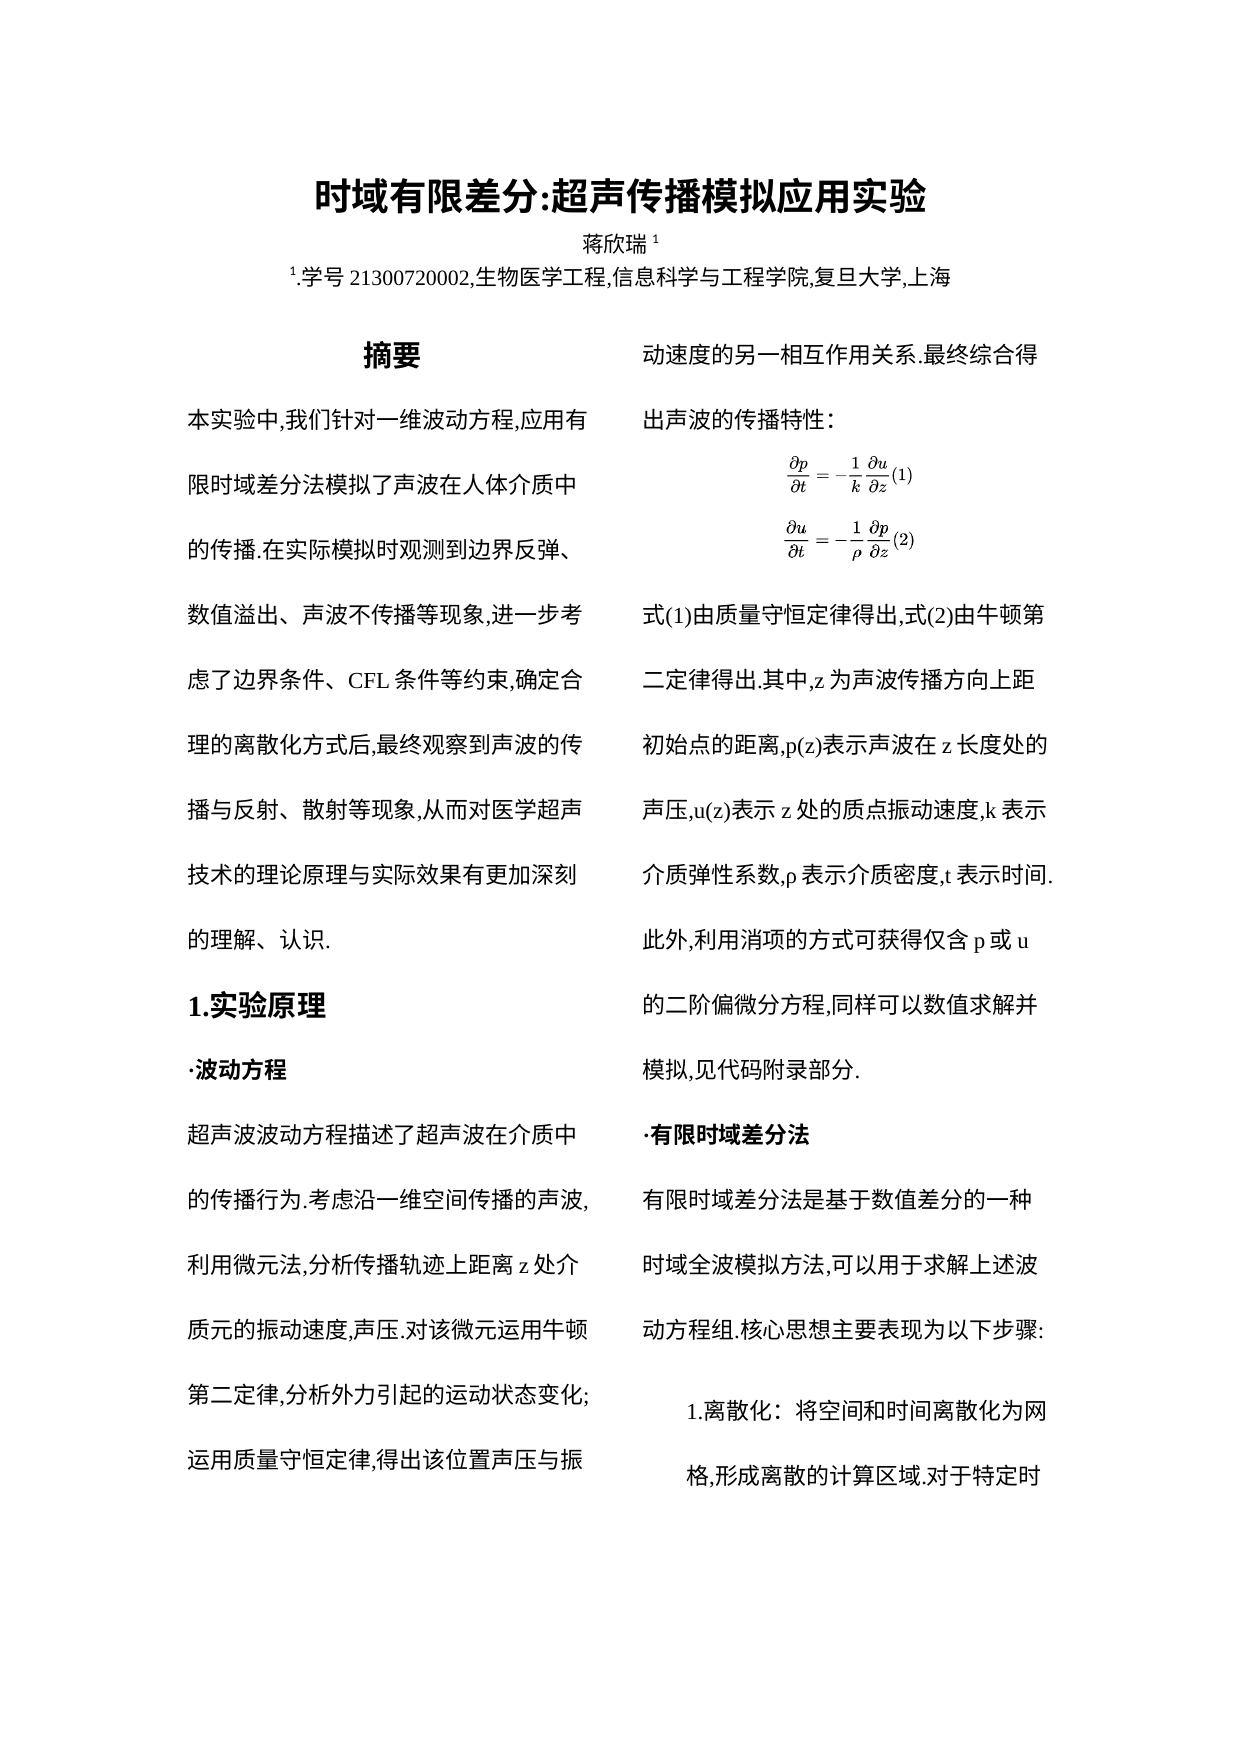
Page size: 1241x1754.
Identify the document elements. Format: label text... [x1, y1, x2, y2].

text 1.离散化：将空间和时间离散化为网格,形成离散的计算区域.对于特定时空条件下的状态变量,以下标表示位置,上标表示时刻点; [686, 1377, 1053, 1507]
text ·波动方程 [187, 1036, 598, 1101]
text 蒋欣瑞1 [187, 227, 1053, 259]
text 超声波波动方程描述了超声波在介质中的传播行为.考虑沿一维空间传播的声波,利用微元法,分析传播轨迹上距离z处介质元的振动速度,声压.对该微元运用牛顿第二定律,分析外力引起的运动状态变化;运用质量守恒定律,得出该位置声压与振动速度的另一相互作用关系.最终综合得出声波的传播特性： [187, 1101, 598, 1491]
text ·有限时域差分法 [642, 1101, 1053, 1166]
text 1.学号21300720002,生物医学工程,信息科学与工程学院,复旦大学,上海 [187, 259, 1053, 292]
text 超声波波动方程描述了超声波在介质中的传播行为.考虑沿一维空间传播的声波,利用微元法,分析传播轨迹上距离z处介质元的振动速度,声压.对该微元运用牛顿第二定律,分析外力引起的运动状态变化;运用质量守恒定律,得出该位置声压与振动速度的另一相互作用关系.最终综合得出声波的传播特性： [642, 321, 1053, 451]
text 有限时域差分法是基于数值差分的一种时域全波模拟方法,可以用于求解上述波动方程组.核心思想主要表现为以下步骤: [642, 1166, 1053, 1361]
text 时域有限差分:超声传播模拟应用实验 [187, 162, 1053, 227]
picture [780, 451, 915, 501]
text 1.实验原理 [187, 971, 598, 1036]
text 本实验中,我们针对一维波动方程,应用有限时域差分法模拟了声波在人体介质中的传播.在实际模拟时观测到边界反弹、数值溢出、声波不传播等现象,进一步考虑了边界条件、CFL条件等约束,确定合理的离散化方式后,最终观察到声波的传播与反射、散射等现象,从而对医学超声技术的理论原理与实际效果有更加深刻的理解、认识. [187, 386, 598, 971]
picture [780, 516, 915, 563]
text 摘要 [187, 321, 598, 386]
text 式(1)由质量守恒定律得出,式(2)由牛顿第二定律得出.其中,z为声波传播方向上距初始点的距离,p(z)表示声波在z长度处的声压,u(z)表示z处的质点振动速度,k表示介质弹性系数,ρ表示介质密度,t表示时间.此外,利用消项的方式可获得仅含p或u的二阶偏微分方程,同样可以数值求解并模拟,见代码附录部分. [642, 581, 1053, 1101]
